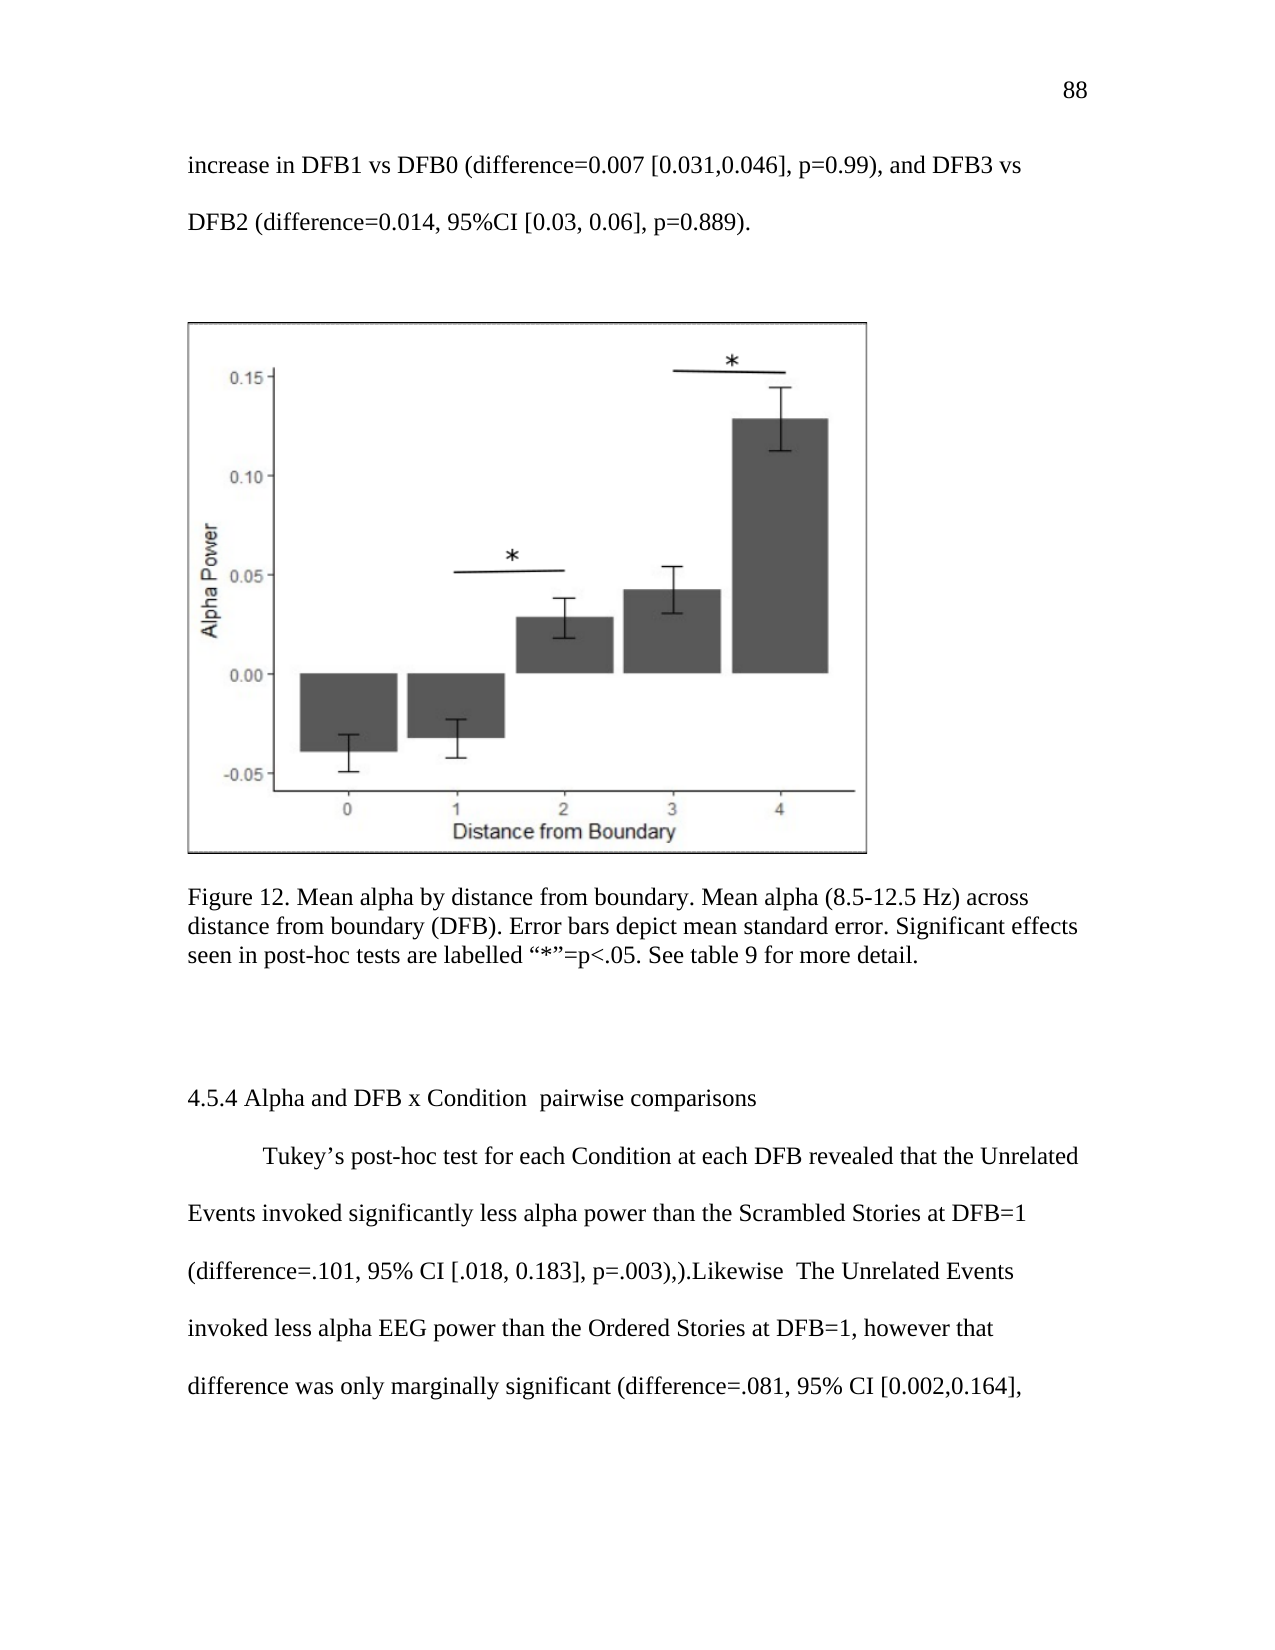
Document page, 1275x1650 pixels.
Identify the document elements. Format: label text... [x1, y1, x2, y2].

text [187, 150, 1087, 236]
text Figure 12. Mean alpha by distance from boundary. Mean alpha (8.5-12.5 Hz) across distance from boundary (DFB). Error bars depict mean standard error. Significant effects seen in post-hoc tests are labelled “*”=p<.05. See table 9 for more detail. [187, 882, 1087, 968]
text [187, 1141, 1087, 1400]
picture [187, 322, 868, 854]
subtitle 4.5.4 Alpha and DFB x Condition pairwise comparisons [187, 1083, 1087, 1112]
